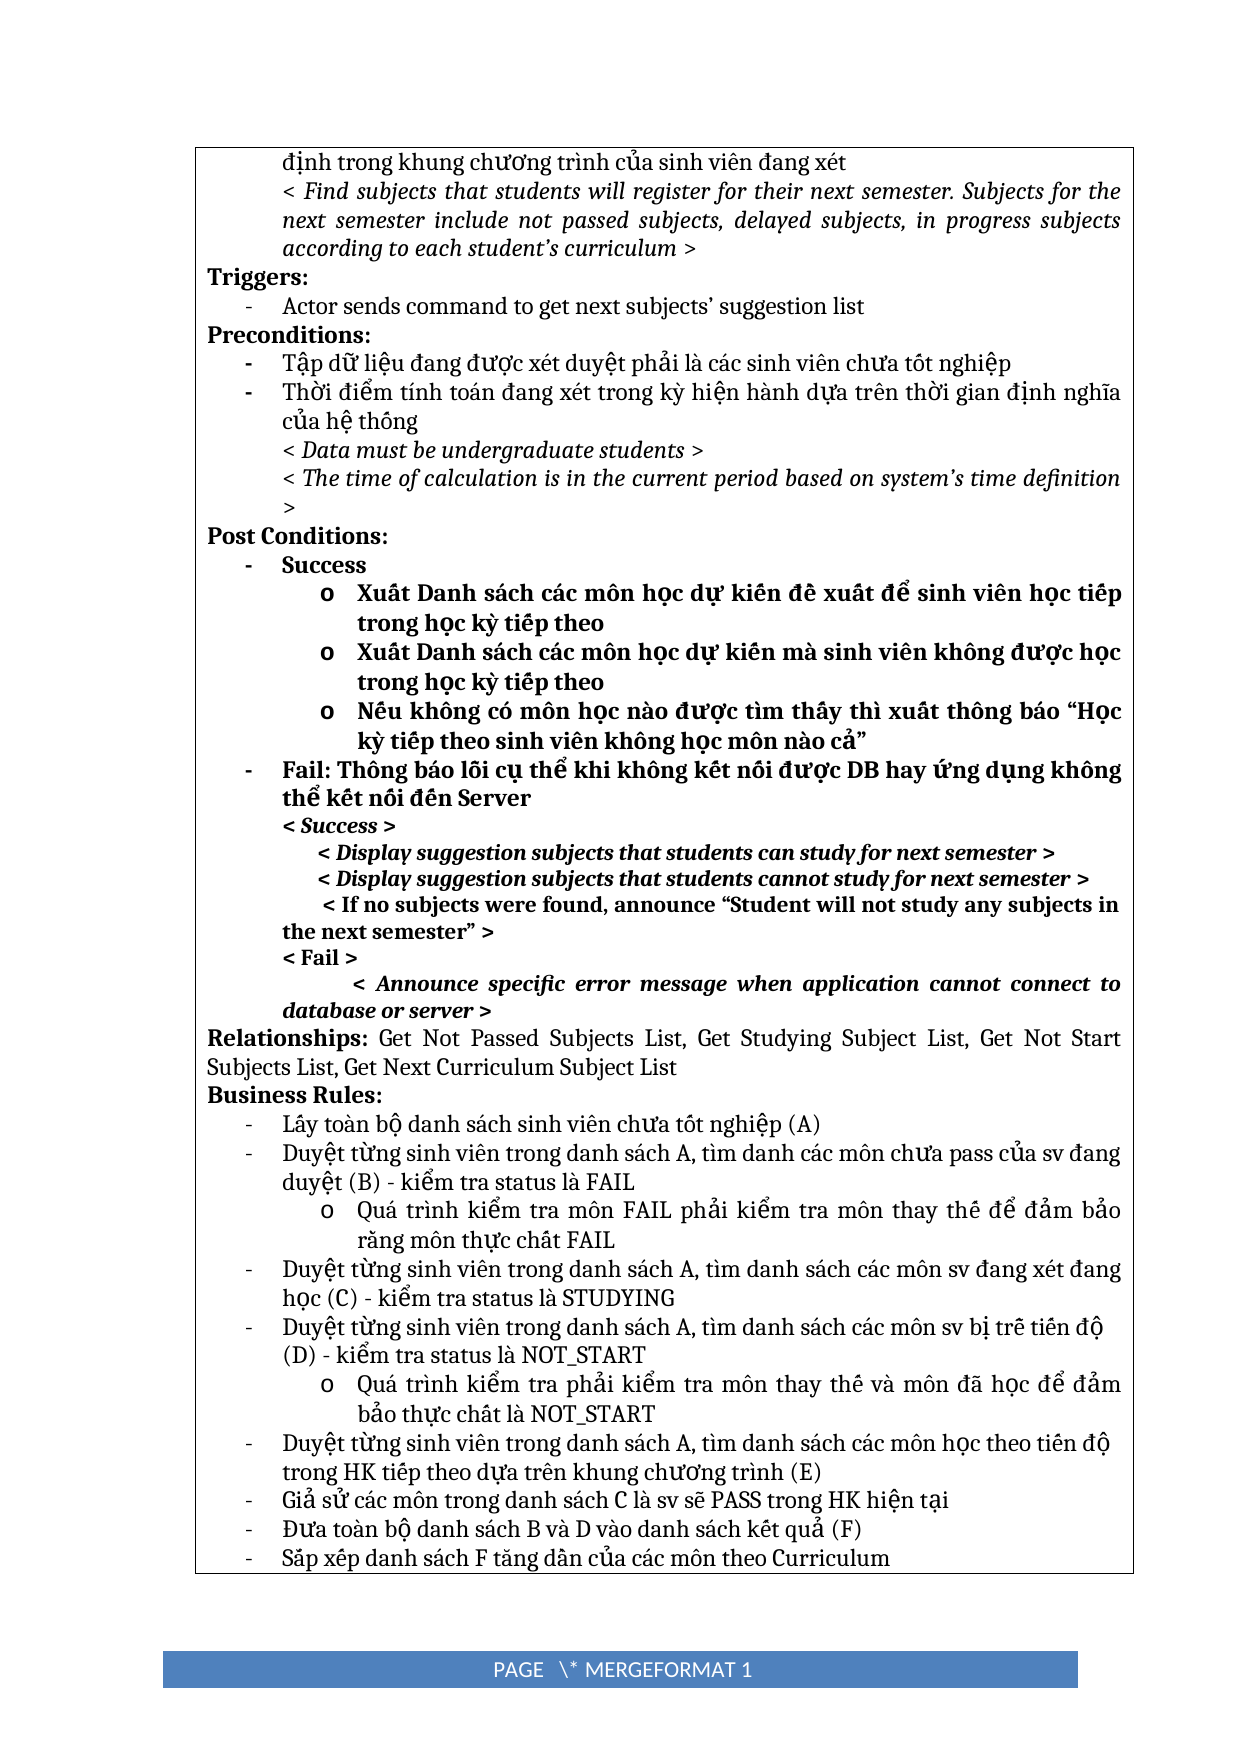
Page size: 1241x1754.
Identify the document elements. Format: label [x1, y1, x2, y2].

table_cell [196, 148, 1133, 1573]
